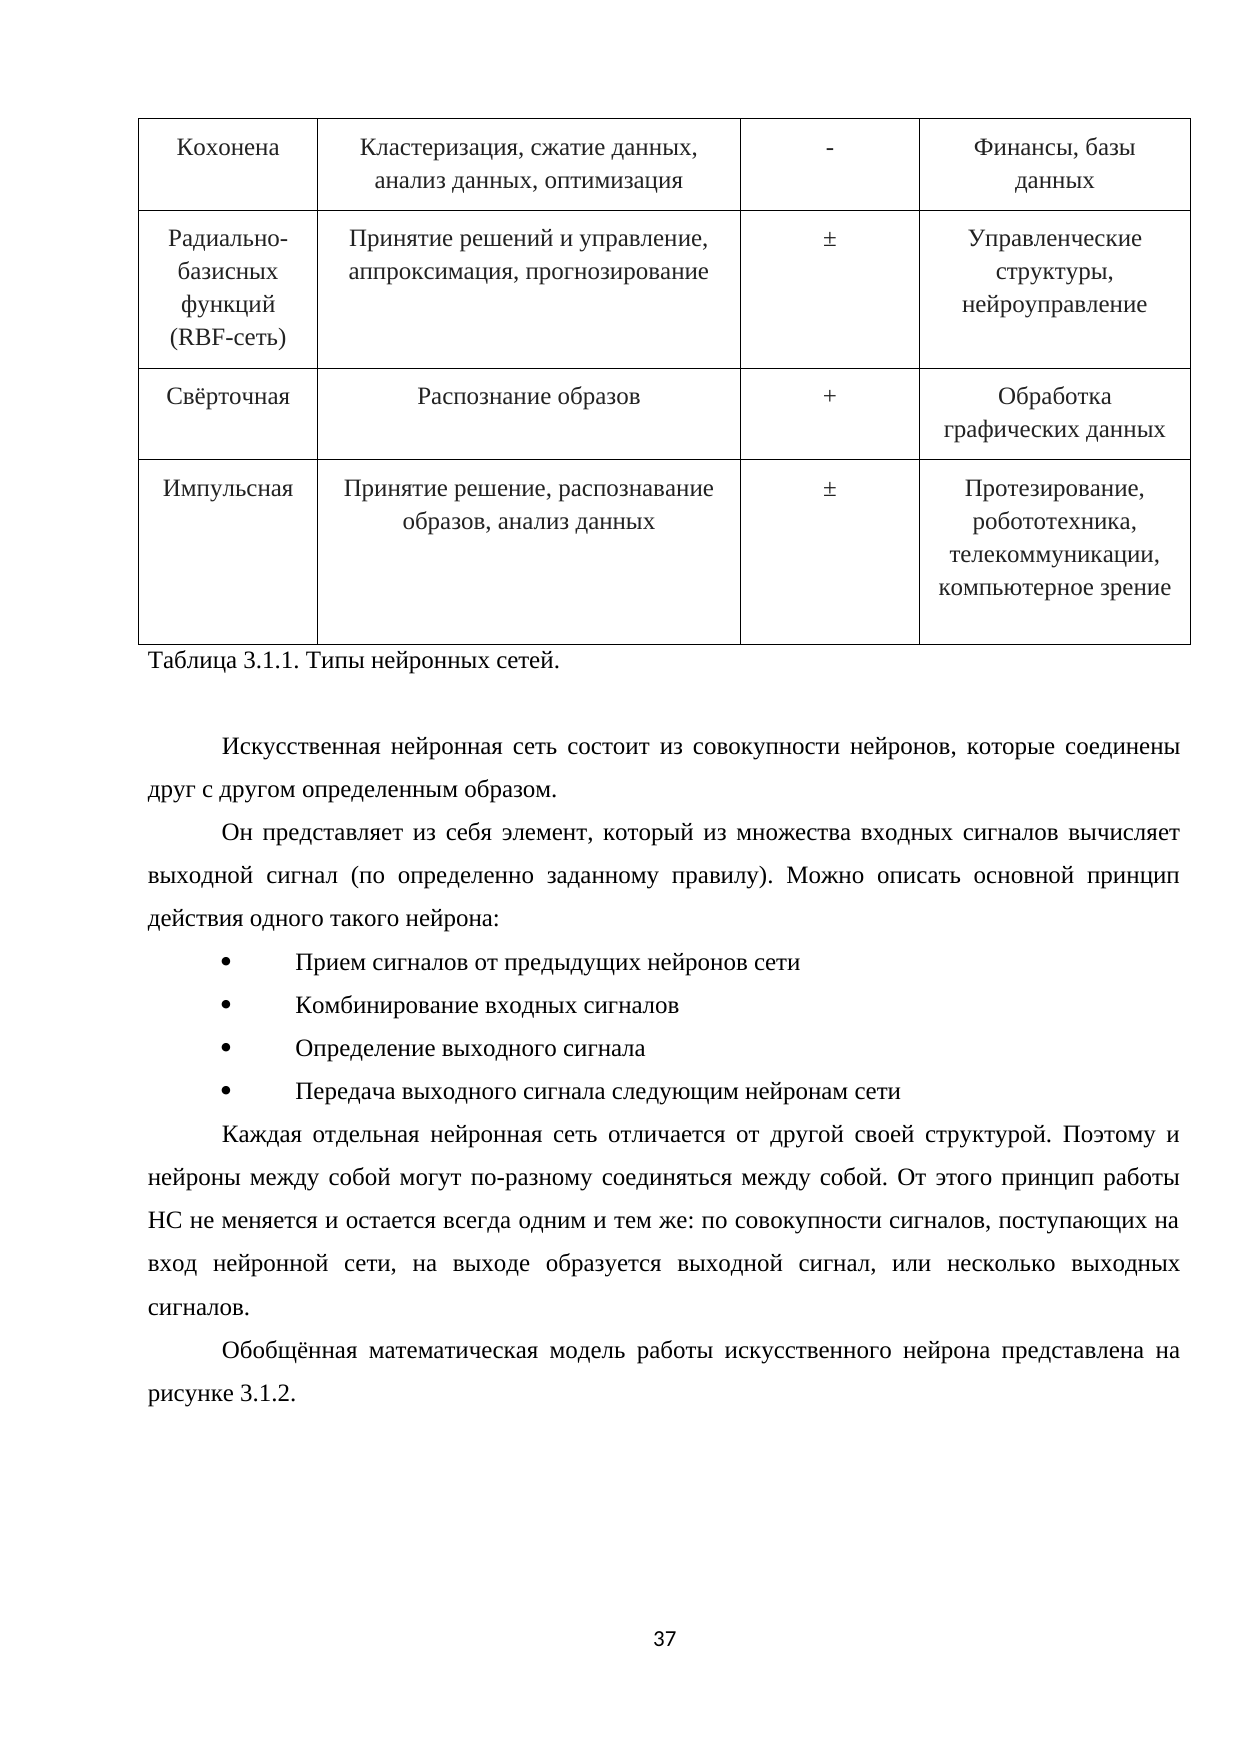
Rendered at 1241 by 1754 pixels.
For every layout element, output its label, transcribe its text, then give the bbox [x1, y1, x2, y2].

list Определение выходного сигнала [148, 1033, 1181, 1062]
text Каждая отдельная нейронная сеть отличается от другой своей структурой. Поэтому и нейроны между собой могут по-разному соединяться между собой. От этого принцип работы НС не меняется и остается всегда одним и тем же: по совокупности сигналов, поступающих на вход нейронной сети, на выходе образуется выходной сигнал, или несколько выходных сигналов. [148, 1119, 1181, 1320]
table_cell Радиально-базисных функций (RBF-сеть) [139, 211, 317, 367]
table_cell Кластеризация, сжатие данных, анализ данных, оптимизация [318, 119, 740, 210]
text Таблица 3.1.1. Типы нейронных сетей. [148, 645, 1181, 673]
table_cell Принятие решение, распознавание образов, анализ данных [318, 460, 740, 644]
text Обобщённая математическая модель работы искусственного нейрона представлена на рисунке 3.1.2. [148, 1335, 1181, 1407]
text Он представляет из себя элемент, который из множества входных сигналов вычисляет выходной сигнал (по определенно заданному правилу). Можно описать основной принцип действия одного такого нейрона: [148, 817, 1181, 932]
table_cell ± [741, 460, 919, 644]
table_cell Обработка графических данных [920, 369, 1190, 459]
table_cell Свёрточная [139, 369, 317, 459]
table_cell + [741, 369, 919, 459]
table_cell Кохонена [139, 119, 317, 210]
table_cell ± [741, 211, 919, 367]
text Искусственная нейронная сеть состоит из совокупности нейронов, которые соединены друг с другом определенным образом. [148, 731, 1181, 803]
table_cell Протезирование, робототехника, телекоммуникации, компьютерное зрение [920, 460, 1190, 644]
list Передача выходного сигнала следующим нейронам сети [148, 1076, 1181, 1105]
table_cell Распознание образов [318, 369, 740, 459]
list Прием сигналов от предыдущих нейронов сети [148, 947, 1181, 975]
table_cell - [741, 119, 919, 210]
list Комбинирование входных сигналов [148, 990, 1181, 1018]
table_cell Финансы, базы данных [920, 119, 1190, 210]
table_cell Управленческие структуры, нейроуправление [920, 211, 1190, 367]
table_cell Принятие решений и управление, аппроксимация, прогнозирование [318, 211, 740, 367]
table_cell Импульсная [139, 460, 317, 644]
